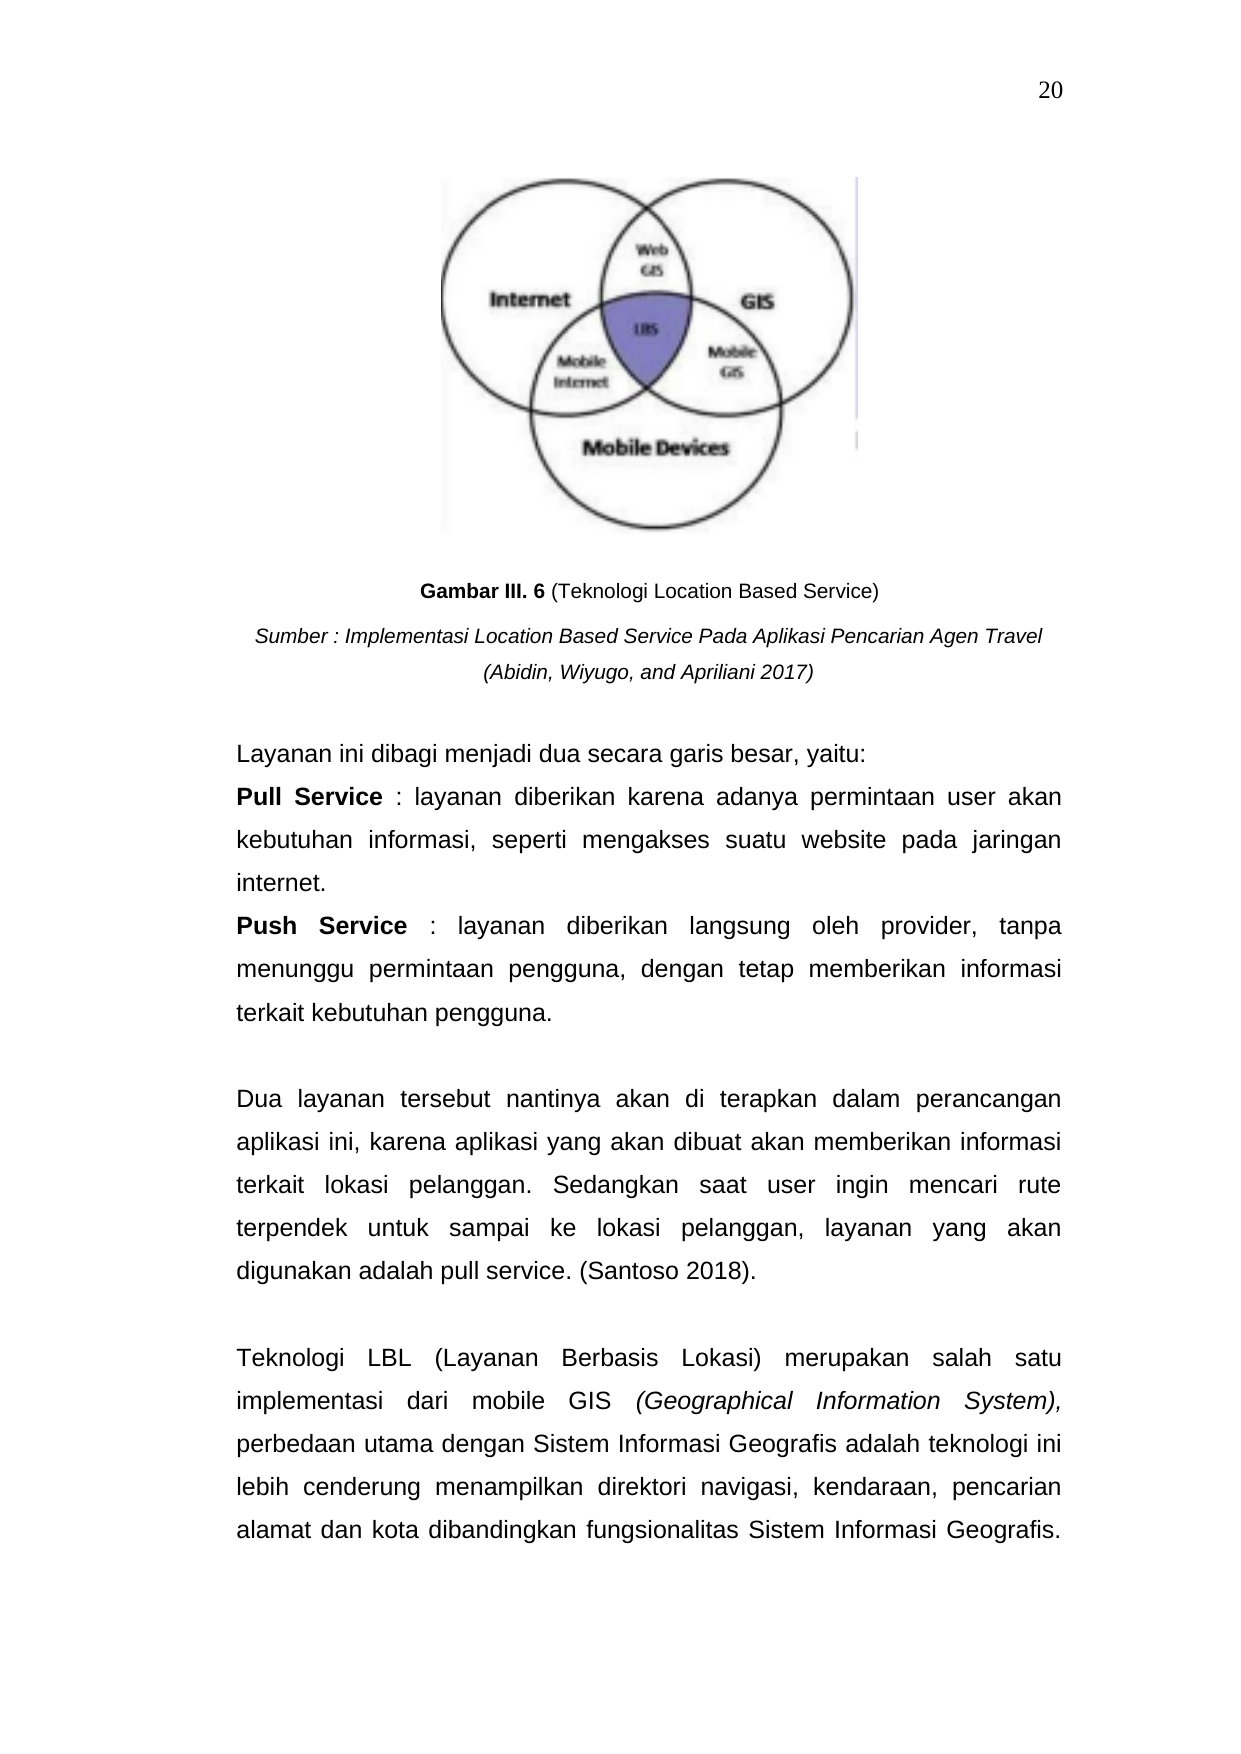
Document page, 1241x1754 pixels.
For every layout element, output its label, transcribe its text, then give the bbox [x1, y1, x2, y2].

text Sumber : Implementasi Location Based Service Pada Aplikasi Pencarian Agen Travel (Abidin, Wiyugo, and Apriliani 2017) [236, 624, 1063, 684]
text Dua layanan tersebut nantinya akan di terapkan dalam perancangan aplikasi ini, karena aplikasi yang akan dibuat akan memberikan informasi terkait lokasi pelanggan. Sedangkan saat user ingin mencari rute terpendek untuk sampai ke lokasi pelanggan, layanan yang akan digunakan adalah pull service. (Santoso 2018). [236, 1084, 1063, 1285]
picture [441, 177, 859, 565]
text Push Service : layanan diberikan langsung oleh provider, tanpa menunggu permintaan pengguna, dengan tetap memberikan informasi terkait kebutuhan pengguna. [236, 911, 1063, 1026]
text Gambar III. 6 (Teknologi Location Based Service) [236, 579, 1063, 603]
text Pull Service : layanan diberikan karena adanya permintaan user akan kebutuhan informasi, seperti mengakses suatu website pada jaringan internet. [236, 782, 1063, 897]
text Layanan ini dibagi menjadi dua secara garis besar, yaitu: [236, 739, 1063, 767]
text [236, 1342, 1063, 1544]
